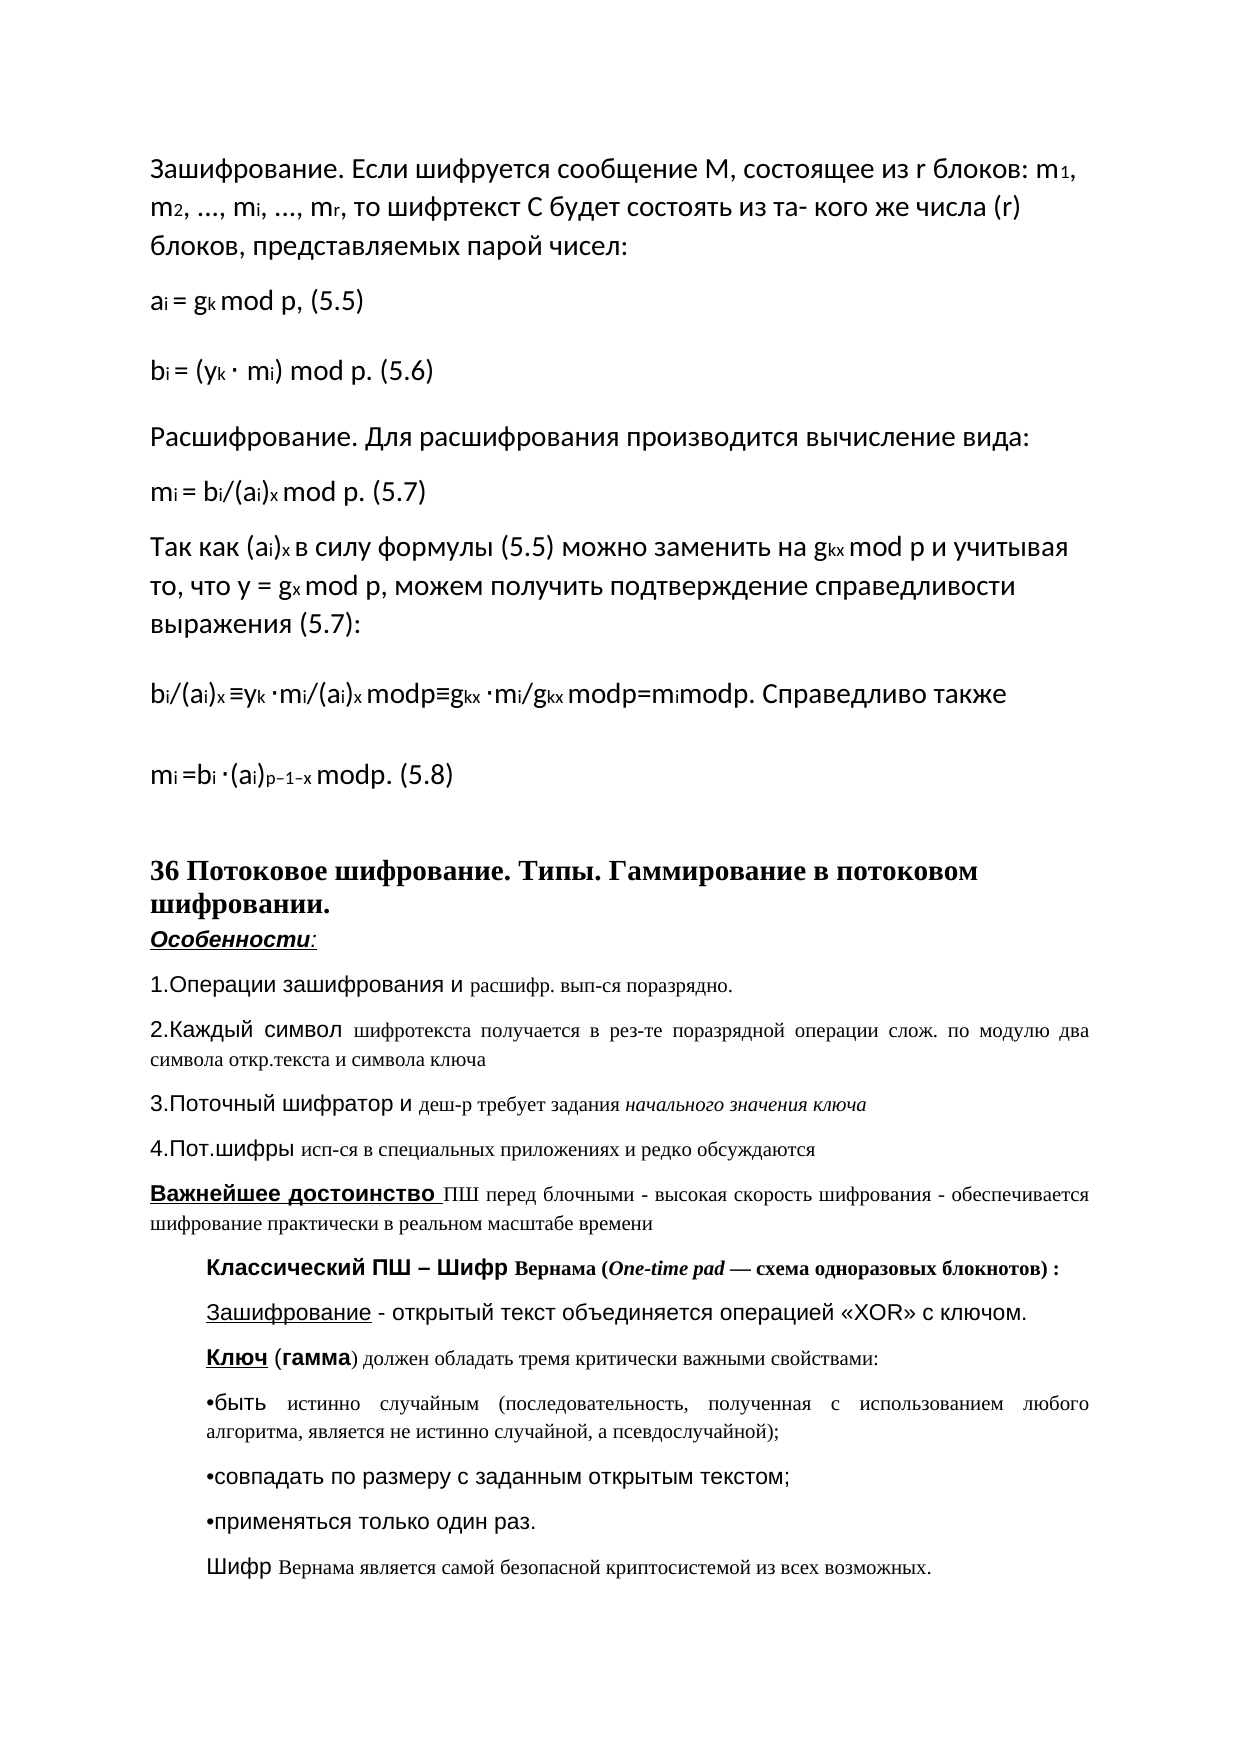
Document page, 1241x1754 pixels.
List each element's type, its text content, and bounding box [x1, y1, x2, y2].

text ai = gk mod p, (5.5) [150, 282, 1090, 318]
text Важнейшее достоинство ПШ перед блочными - высокая скорость шифрования - обеспечивается шифрование практически в реальном масштабе времени [150, 1180, 1090, 1235]
text bi/(ai)х ≡yk ⋅mi/(ai)х modp≡gkx ⋅mi/gkx modp=mimodp. Справедливо также [150, 660, 1090, 720]
text 3.Поточный шифратор и деш-р требует задания начального значения ключа [150, 1090, 1090, 1116]
text mi = bi/(ai)х mod р. (5.7) [150, 473, 1090, 509]
text 1.Операции зашифрования и расшифр. вып-ся поразрядно. [150, 971, 1090, 998]
subtitle 36 Потоковое шифрование. Типы. Гаммирование в потоковом шифровании. [150, 853, 1090, 920]
text mi =bi ⋅(ai)p–1–x modp. (5.8) [150, 742, 1090, 801]
text bi = (yk ⋅ mi) mod p. (5.6) [150, 337, 1090, 397]
text 2.Каждый символ шифротекста получается в рез-те поразрядной операции слож. по модулю два символа откр.текста и символа ключа [150, 1016, 1090, 1071]
text •применяться только один раз. [206, 1508, 1090, 1534]
text •быть истинно случайным (последовательность, полученная с использованием любого алгоритма, является не истинно случайной, а псевдослучайной); [206, 1389, 1090, 1444]
text Так как (ai)х в силу формулы (5.5) можно заменить на gkх mod p и учитывая то, что y = gx mod p, можем получить подтверждение справедливости выражения (5.7): [150, 528, 1090, 641]
text 4.Пот.шифры исп-ся в специальных приложениях и редко обсуждаются [150, 1135, 1090, 1161]
text Особенности: [150, 926, 1090, 953]
text Классический ПШ – Шифр Вернама (One-time pad — схема одноразовых блокнотов) : [206, 1254, 1090, 1280]
text Зашифрование. Если шифруется сообщение М, состоящее из r блоков: m1, m2, ..., mi, ..., mr, то шифртекст С будет состоять из та- кого же числа (r) блоков, представляемых парой чисел: [150, 150, 1090, 262]
text Ключ (гамма) должен обладать тремя критически важными свойствами: [206, 1344, 1090, 1370]
text •совпадать по размеру с заданным открытым текстом; [206, 1463, 1090, 1489]
text Шифр Вернама является самой безопасной криптосистемой из всех возможных. [206, 1553, 1090, 1579]
text Расшифрование. Для расшифрования производится вычисление вида: [150, 418, 1090, 454]
text Зашифрование - открытый текст объединяется операцией «XOR» с ключом. [206, 1299, 1090, 1325]
